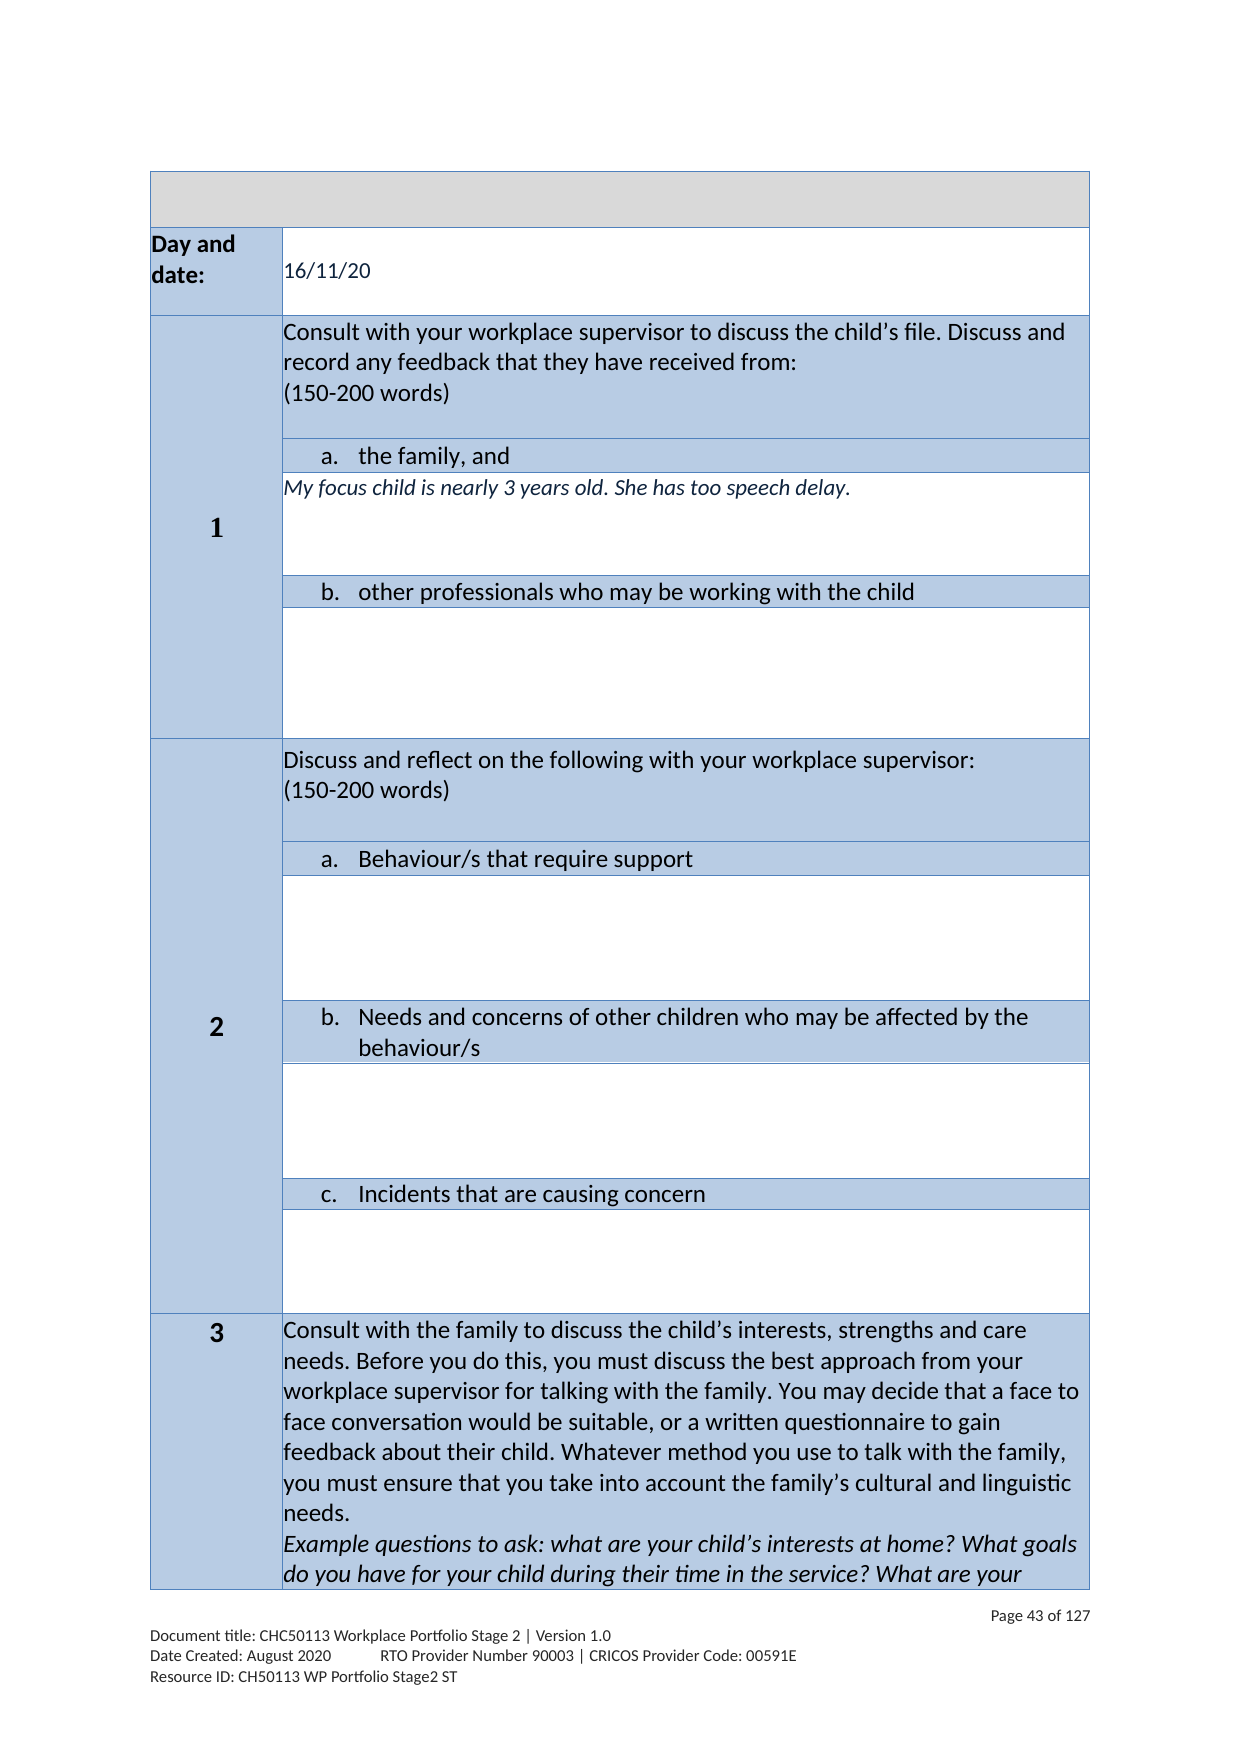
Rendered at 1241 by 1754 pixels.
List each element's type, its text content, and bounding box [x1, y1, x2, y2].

table_cell 2 [151, 739, 282, 1313]
table_header Journal Entry 1: [151, 172, 1089, 227]
table_cell Incidents that are causing concern [283, 1179, 1089, 1209]
table_cell Behaviour/s that require support [283, 842, 1089, 875]
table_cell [283, 1314, 1089, 1589]
table_cell [283, 1210, 1089, 1313]
table_cell other professionals who may be working with the child [283, 576, 1089, 607]
table_cell Consult with your workplace supervisor to discuss the child’s file. Discuss and record any feedback that they have received from: (150-200 words) [283, 316, 1089, 438]
table_cell [283, 1064, 1089, 1177]
table_cell [283, 608, 1089, 738]
table_cell Needs and concerns of other children who may be affected by the behaviour/s [283, 1001, 1089, 1062]
table_cell My focus child is nearly 3 years old. She has too speech delay. [283, 473, 1089, 575]
table_cell Discuss and reflect on the following with your workplace supervisor: (150-200 words) [283, 739, 1089, 841]
table_cell [283, 876, 1089, 1000]
table_cell 1 [151, 316, 282, 738]
table_cell 16/11/20 [283, 228, 1089, 315]
table_cell Day and date: [151, 228, 282, 315]
table_cell 3 [151, 1314, 282, 1589]
table_cell the family, and [283, 439, 1089, 472]
